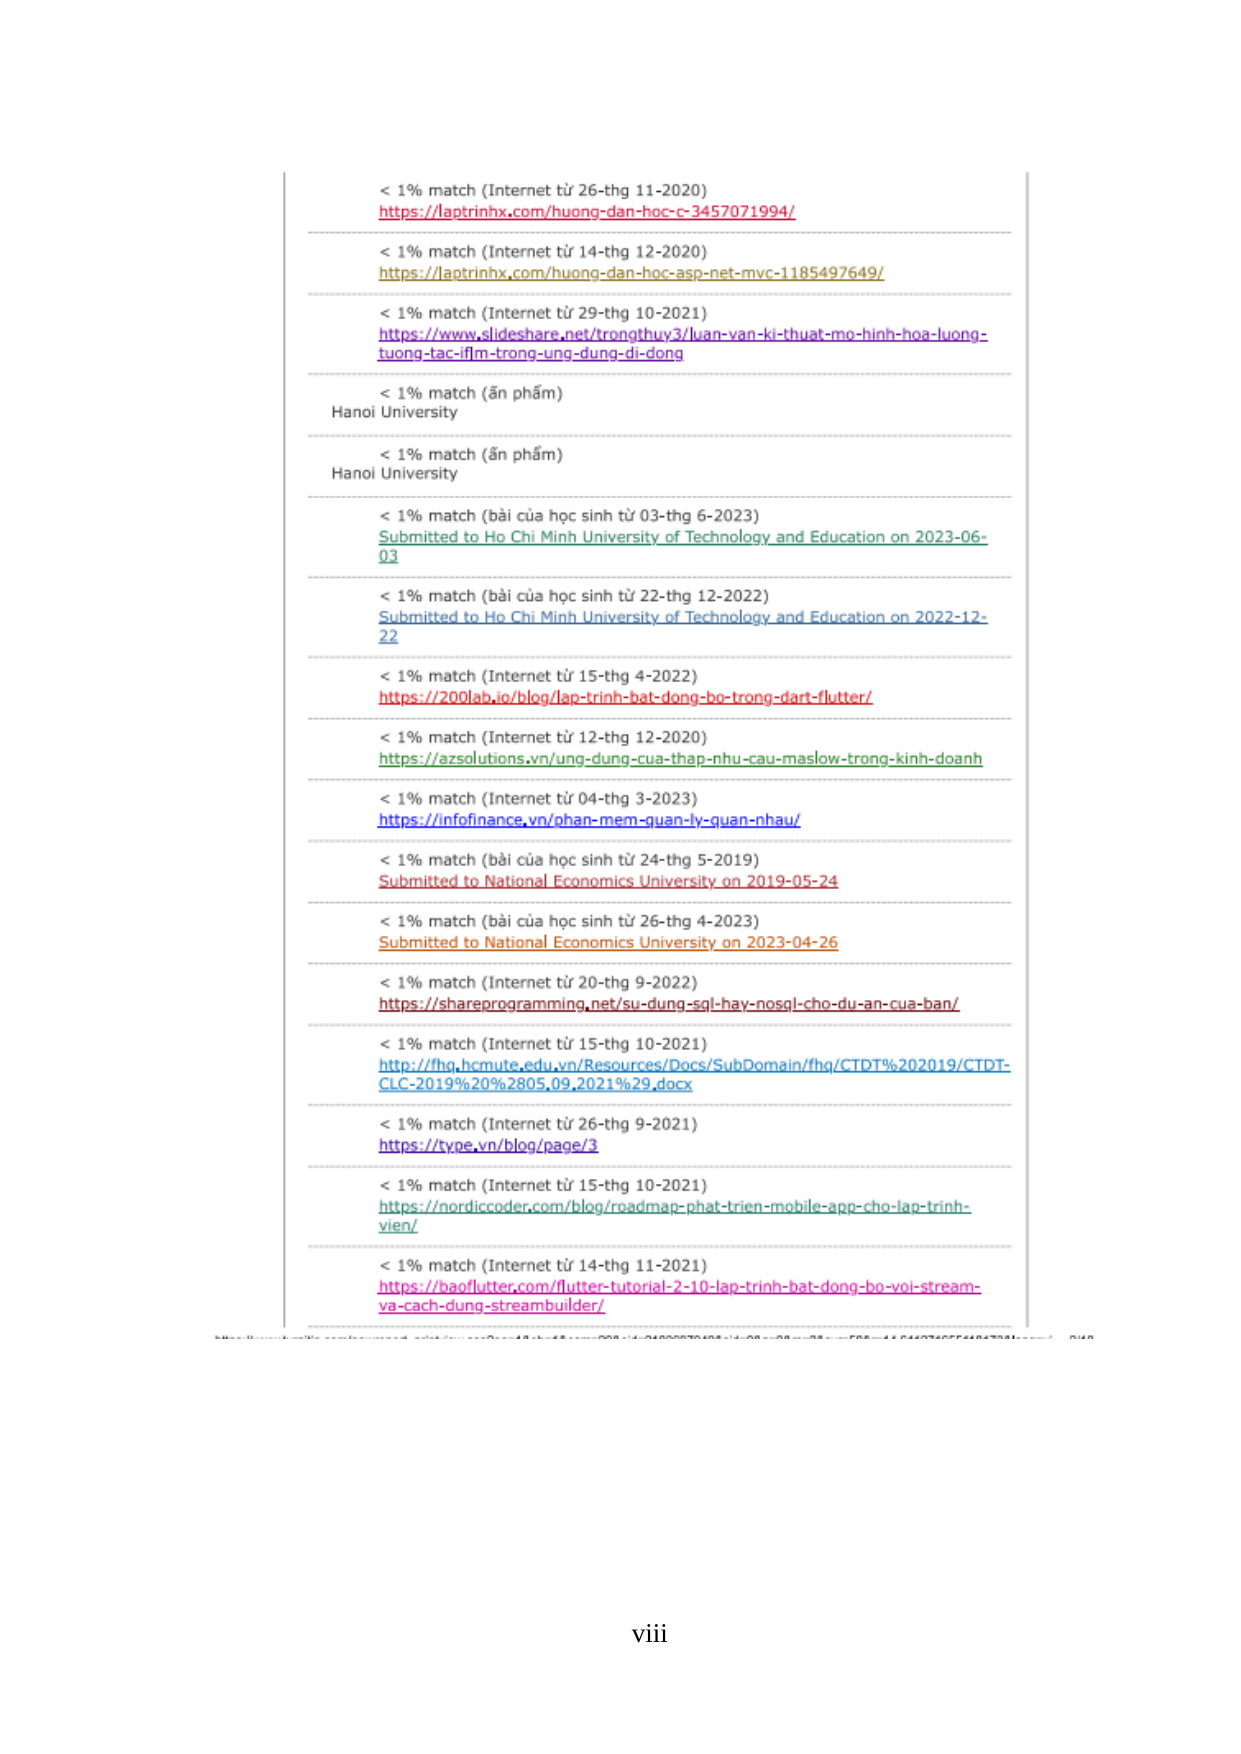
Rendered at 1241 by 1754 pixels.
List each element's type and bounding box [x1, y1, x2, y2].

picture [205, 168, 1095, 1339]
